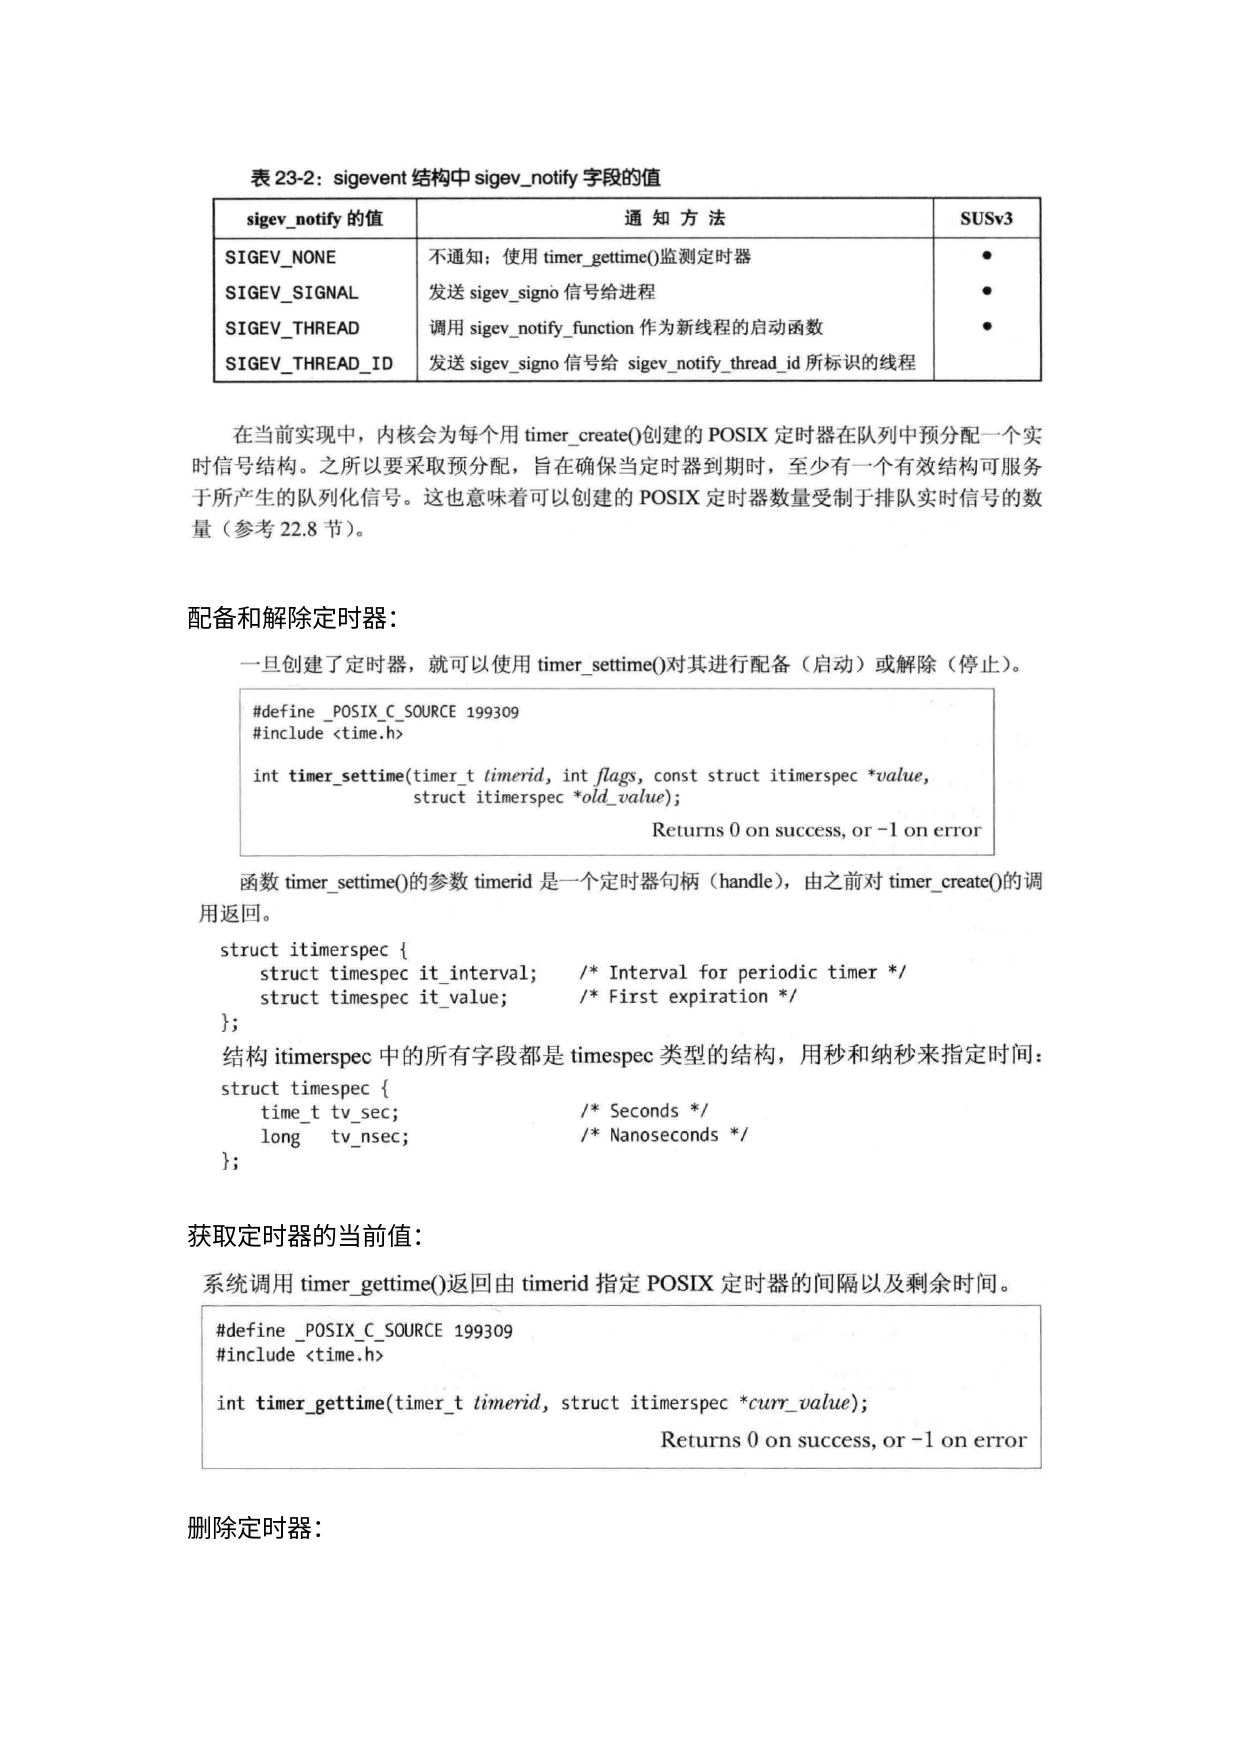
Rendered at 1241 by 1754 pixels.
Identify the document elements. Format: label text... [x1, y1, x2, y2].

picture [187, 422, 1052, 549]
picture [187, 649, 1051, 933]
picture [187, 942, 1053, 1170]
list 配备和解除定时器： [187, 584, 1053, 649]
list 获取定时器的当前值： [187, 1202, 1053, 1267]
list 删除定时器： [187, 1494, 1053, 1559]
picture [187, 1267, 1053, 1477]
picture [187, 162, 1053, 390]
